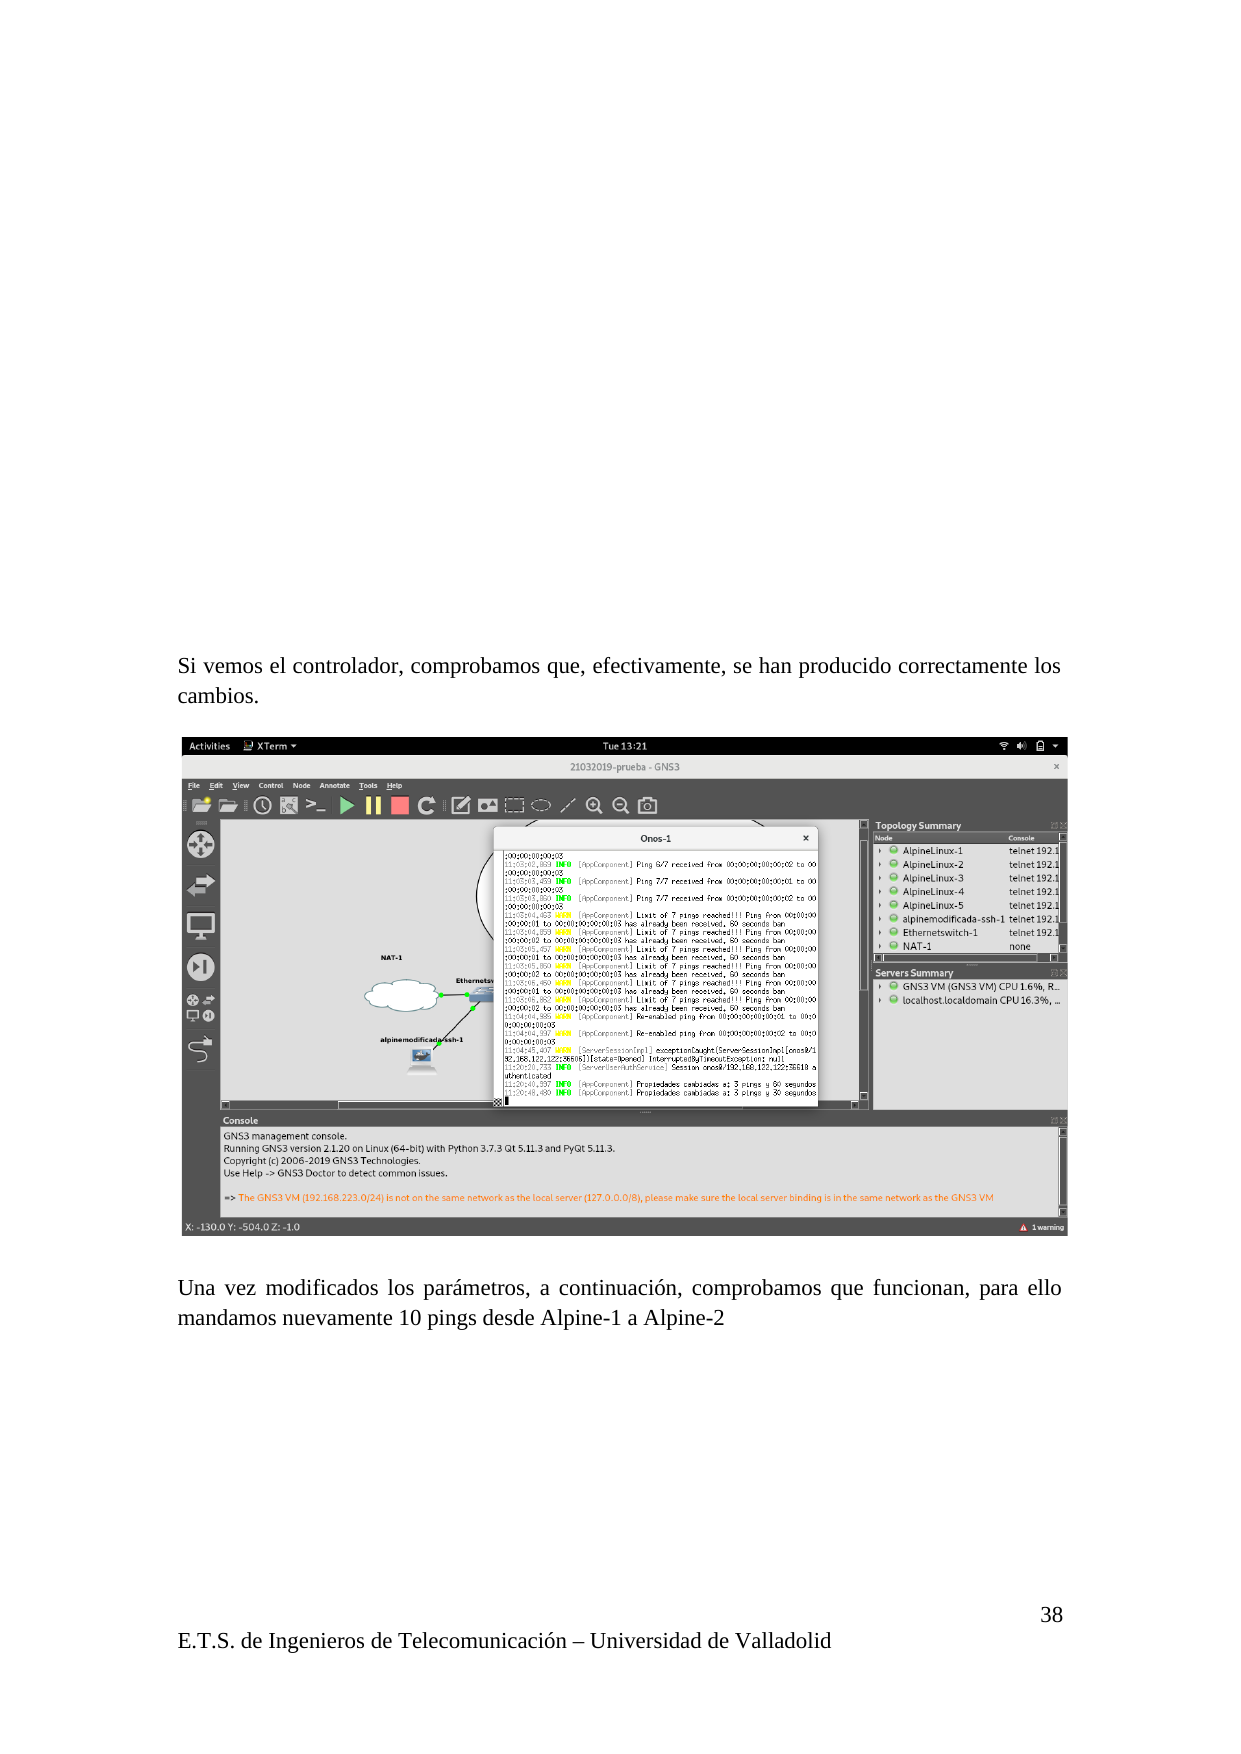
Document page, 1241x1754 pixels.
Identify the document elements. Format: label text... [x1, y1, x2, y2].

text Una vez modificados los parámetros, a continuación, comprobamos que funcionan, para ello mandamos nuevamente 10 pings desde Alpine-1 a Alpine-2 [177, 1274, 1063, 1331]
text Si vemos el controlador, comprobamos que, efectivamente, se han producido correctamente los cambios. [177, 652, 1063, 708]
picture [181, 737, 1068, 1236]
